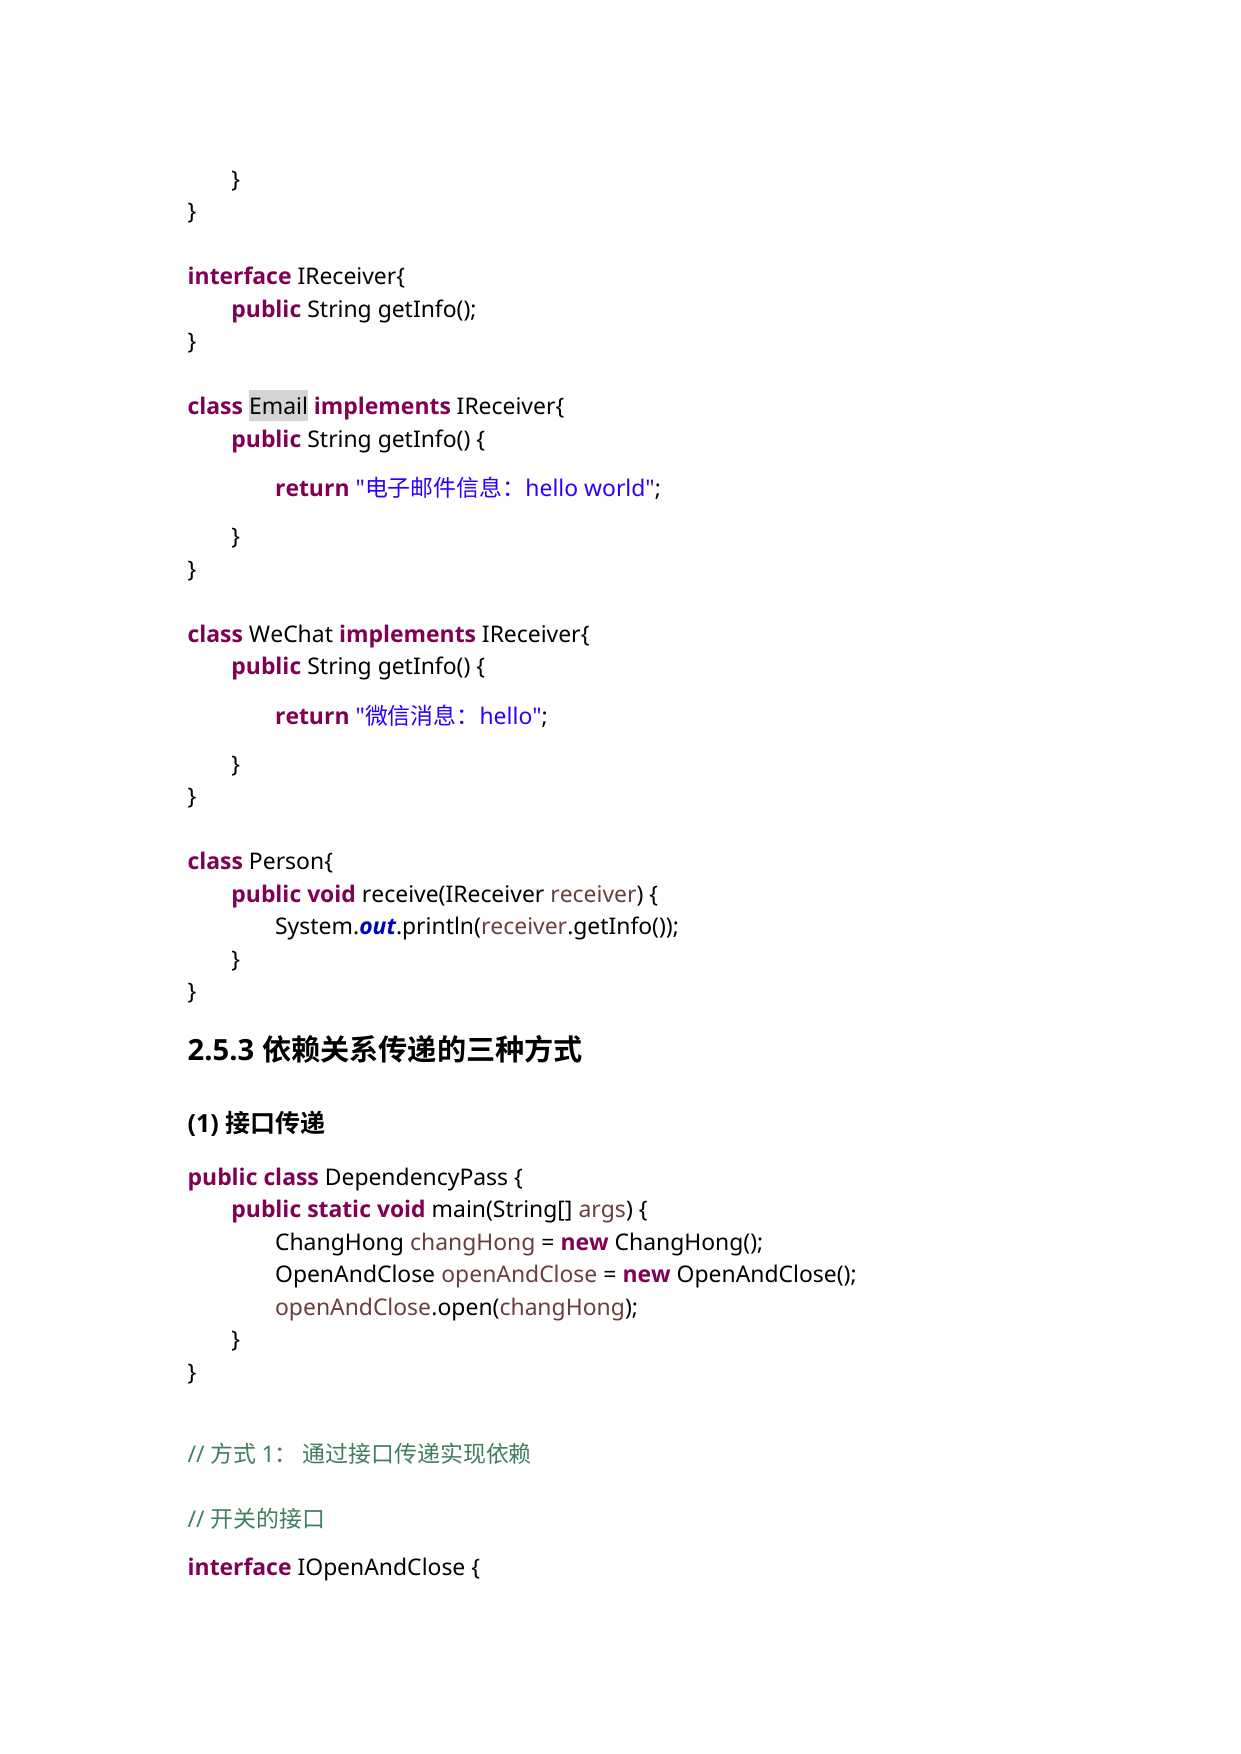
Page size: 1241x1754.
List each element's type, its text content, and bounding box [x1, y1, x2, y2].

text } [187, 519, 1053, 552]
text } [187, 552, 1053, 584]
text } [187, 1355, 1053, 1387]
text return "电子邮件信息：hello world"; [187, 454, 1053, 519]
text public static void main(String[] args) { [187, 1192, 1053, 1225]
text System.out.println(receiver.getInfo()); [187, 909, 1053, 942]
text openAndClose.open(changHong); [187, 1290, 1053, 1322]
text OpenAndClose openAndClose = new OpenAndClose(); [187, 1257, 1053, 1290]
text class WeChat implements IReceiver{ [187, 617, 1053, 649]
text public class DependencyPass { [187, 1160, 1053, 1192]
text } [187, 747, 1053, 779]
text } [187, 194, 1053, 227]
text public String getInfo(); [187, 292, 1053, 324]
text return "微信消息：hello"; [187, 682, 1053, 747]
text } [187, 974, 1053, 1007]
text public void receive(IReceiver receiver) { [187, 877, 1053, 909]
text } [187, 324, 1053, 357]
text class Person{ [187, 844, 1053, 877]
text // 开关的接口 [187, 1485, 1053, 1550]
text } [187, 1322, 1053, 1355]
text public String getInfo() { [187, 649, 1053, 682]
text class Email implements IReceiver{ [187, 389, 1053, 422]
text interface IReceiver{ [187, 259, 1053, 292]
text interface IOpenAndClose { [187, 1550, 1053, 1582]
text } [187, 779, 1053, 812]
text // 方式 1： 通过接口传递实现依赖 [187, 1420, 1053, 1485]
subtitle (1) 接口传递 [187, 1089, 1053, 1154]
subtitle 2.5.3 依赖关系传递的三种方式 [187, 1015, 1053, 1080]
text public String getInfo() { [187, 422, 1053, 454]
text ChangHong changHong = new ChangHong(); [187, 1225, 1053, 1257]
text } [187, 162, 1053, 194]
text } [187, 942, 1053, 974]
